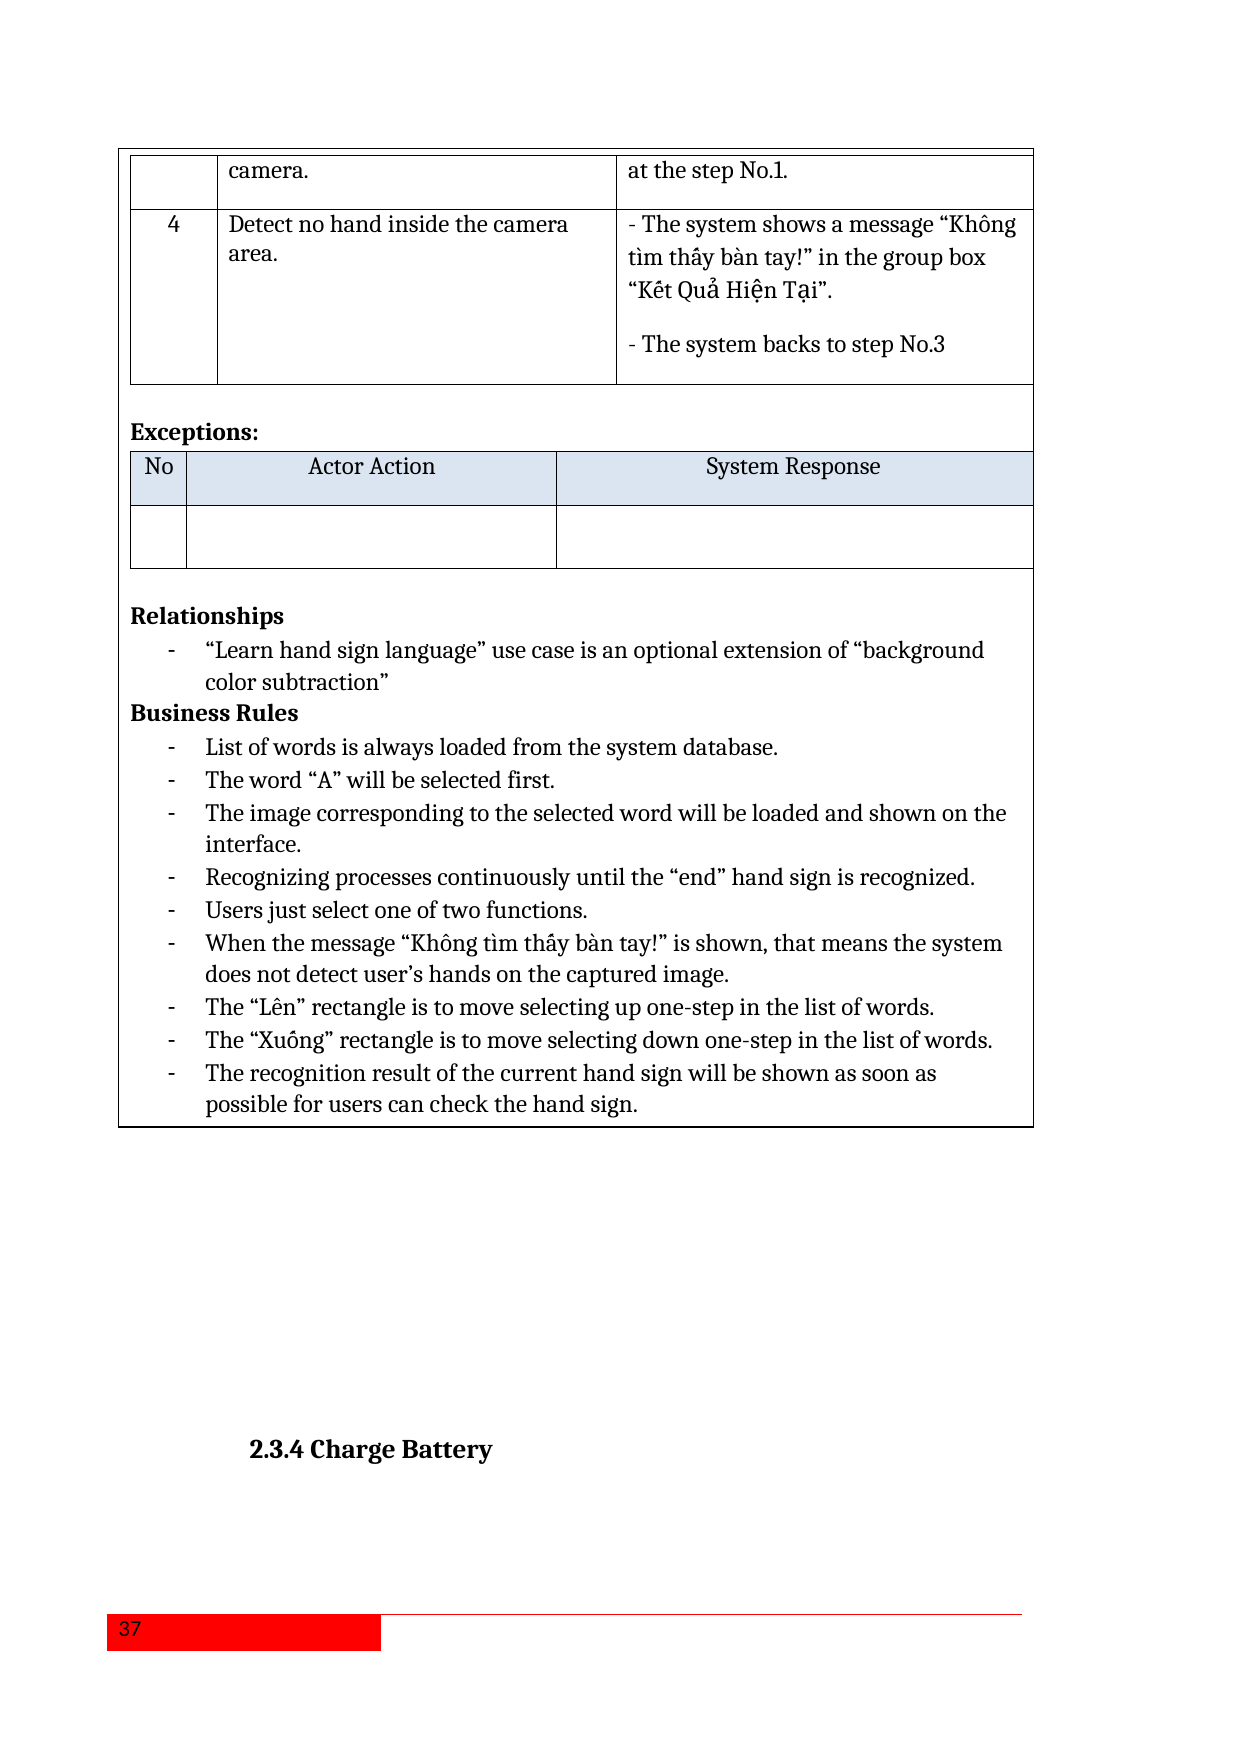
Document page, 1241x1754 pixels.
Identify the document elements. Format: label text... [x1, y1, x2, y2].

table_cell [119, 149, 1033, 1126]
subtitle 2.3.4 Charge Battery [249, 1434, 1033, 1465]
